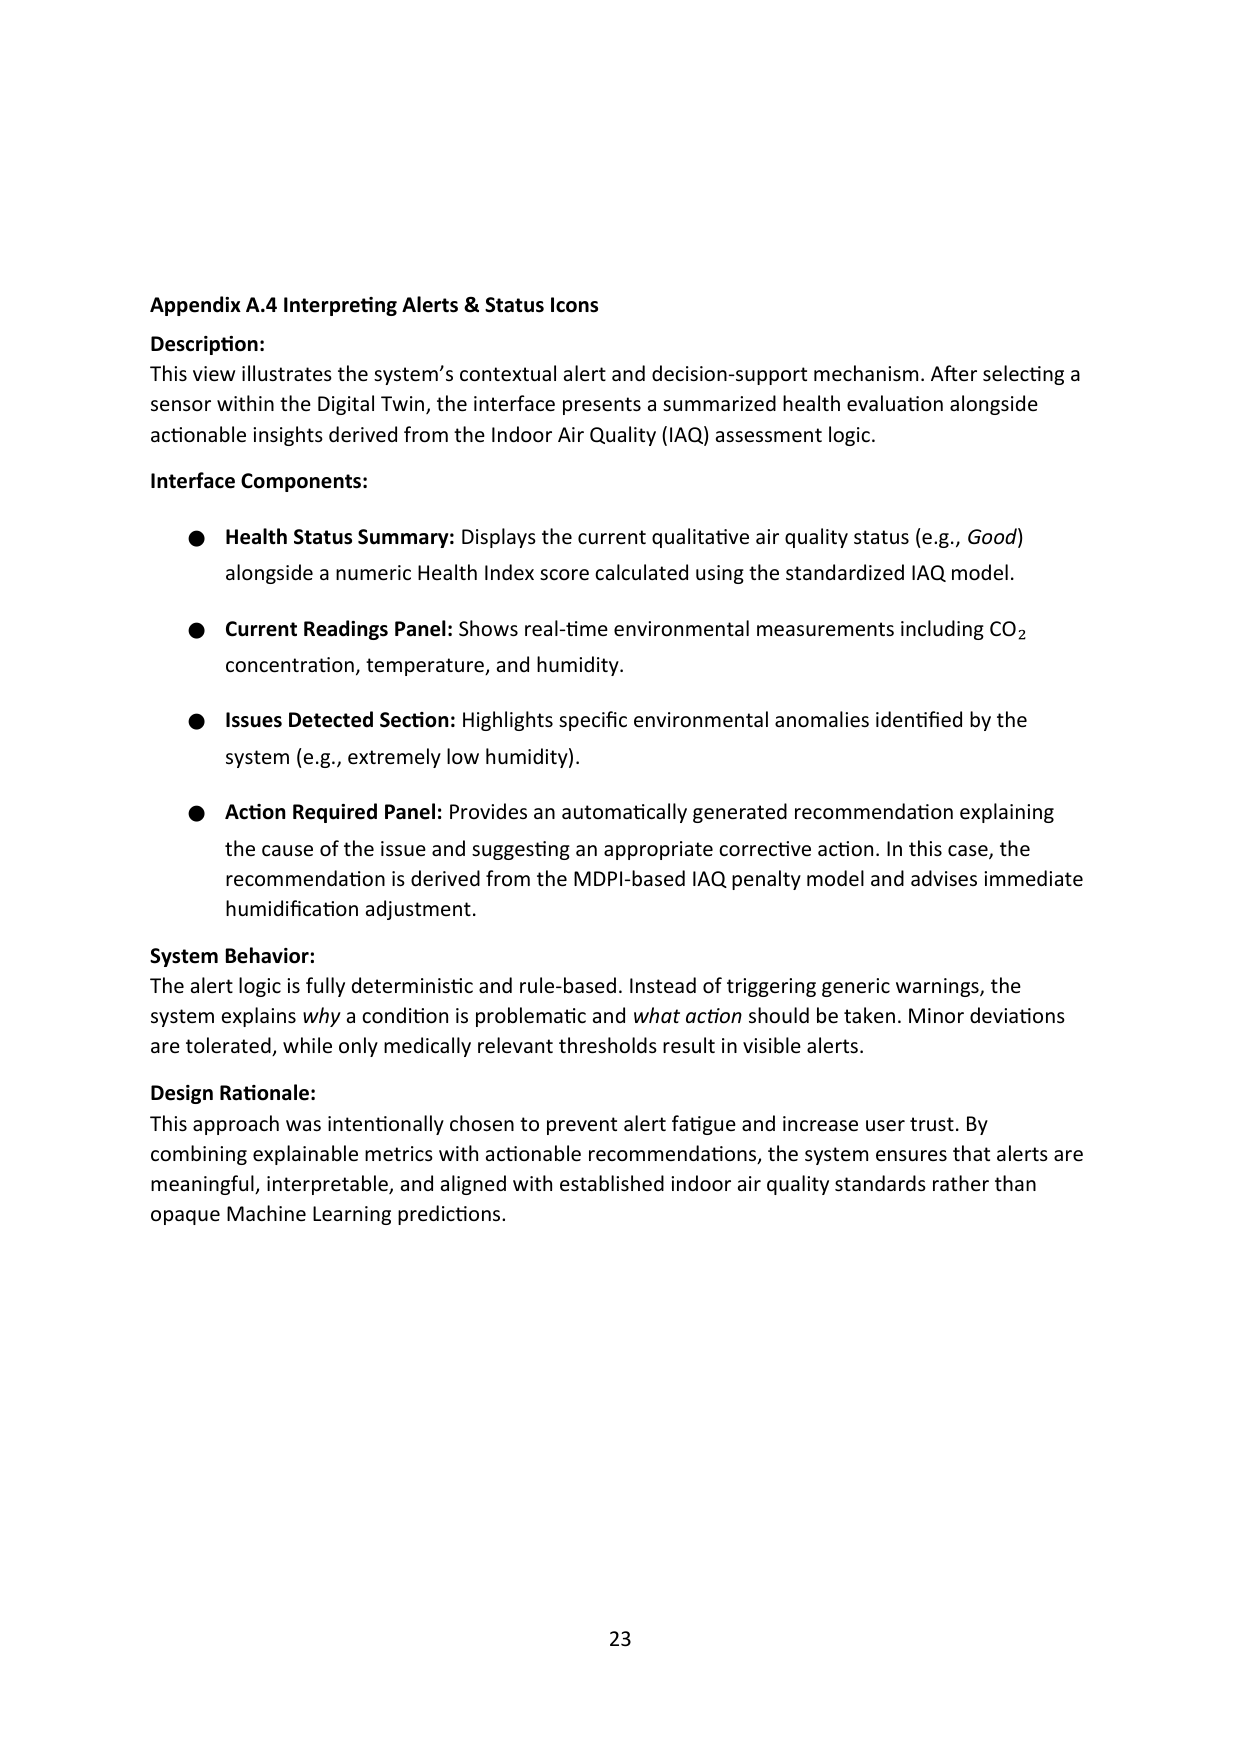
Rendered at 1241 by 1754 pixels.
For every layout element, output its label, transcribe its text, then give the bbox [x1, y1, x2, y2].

list Action Required Panel: Provides an automatically generated recommendation explaining the cause of the issue and suggesting an appropriate corrective action. In this case, the recommendation is derived from the MDPI-based IAQ penalty model and advises immediate humidification adjustment. [187, 789, 1090, 922]
text Interface Components: [150, 467, 1090, 495]
text System Behavior: The alert logic is fully deterministic and rule-based. Instead of triggering generic warnings, the system explains why a condition is problematic and what action should be taken. Minor deviations are tolerated, while only medically relevant thresholds result in visible alerts. [150, 941, 1090, 1060]
text Description: This view illustrates the system’s contextual alert and decision-support mechanism. After selecting a sensor within the Digital Twin, the interface presents a summarized health evaluation alongside actionable insights derived from the Indoor Air Quality (IAQ) assessment logic. [150, 329, 1090, 448]
list Current Readings Panel: Shows real-time environmental measurements including CO₂ concentration, temperature, and humidity. [187, 605, 1090, 678]
list Issues Detected Section: Highlights specific environmental anomalies identified by the system (e.g., extremely low humidity). [187, 697, 1090, 770]
list Health Status Summary: Displays the current qualitative air quality status (e.g., Good) alongside a numeric Health Index score calculated using the standardized IAQ model. [187, 513, 1090, 586]
text Design Rationale: This approach was intentionally chosen to prevent alert fatigue and increase user trust. By combining explainable metrics with actionable recommendations, the system ensures that alerts are meaningful, interpretable, and aligned with established indoor air quality standards rather than opaque Machine Learning predictions. [150, 1078, 1090, 1227]
subtitle Appendix A.4 Interpreting Alerts & Status Icons [150, 291, 1090, 319]
